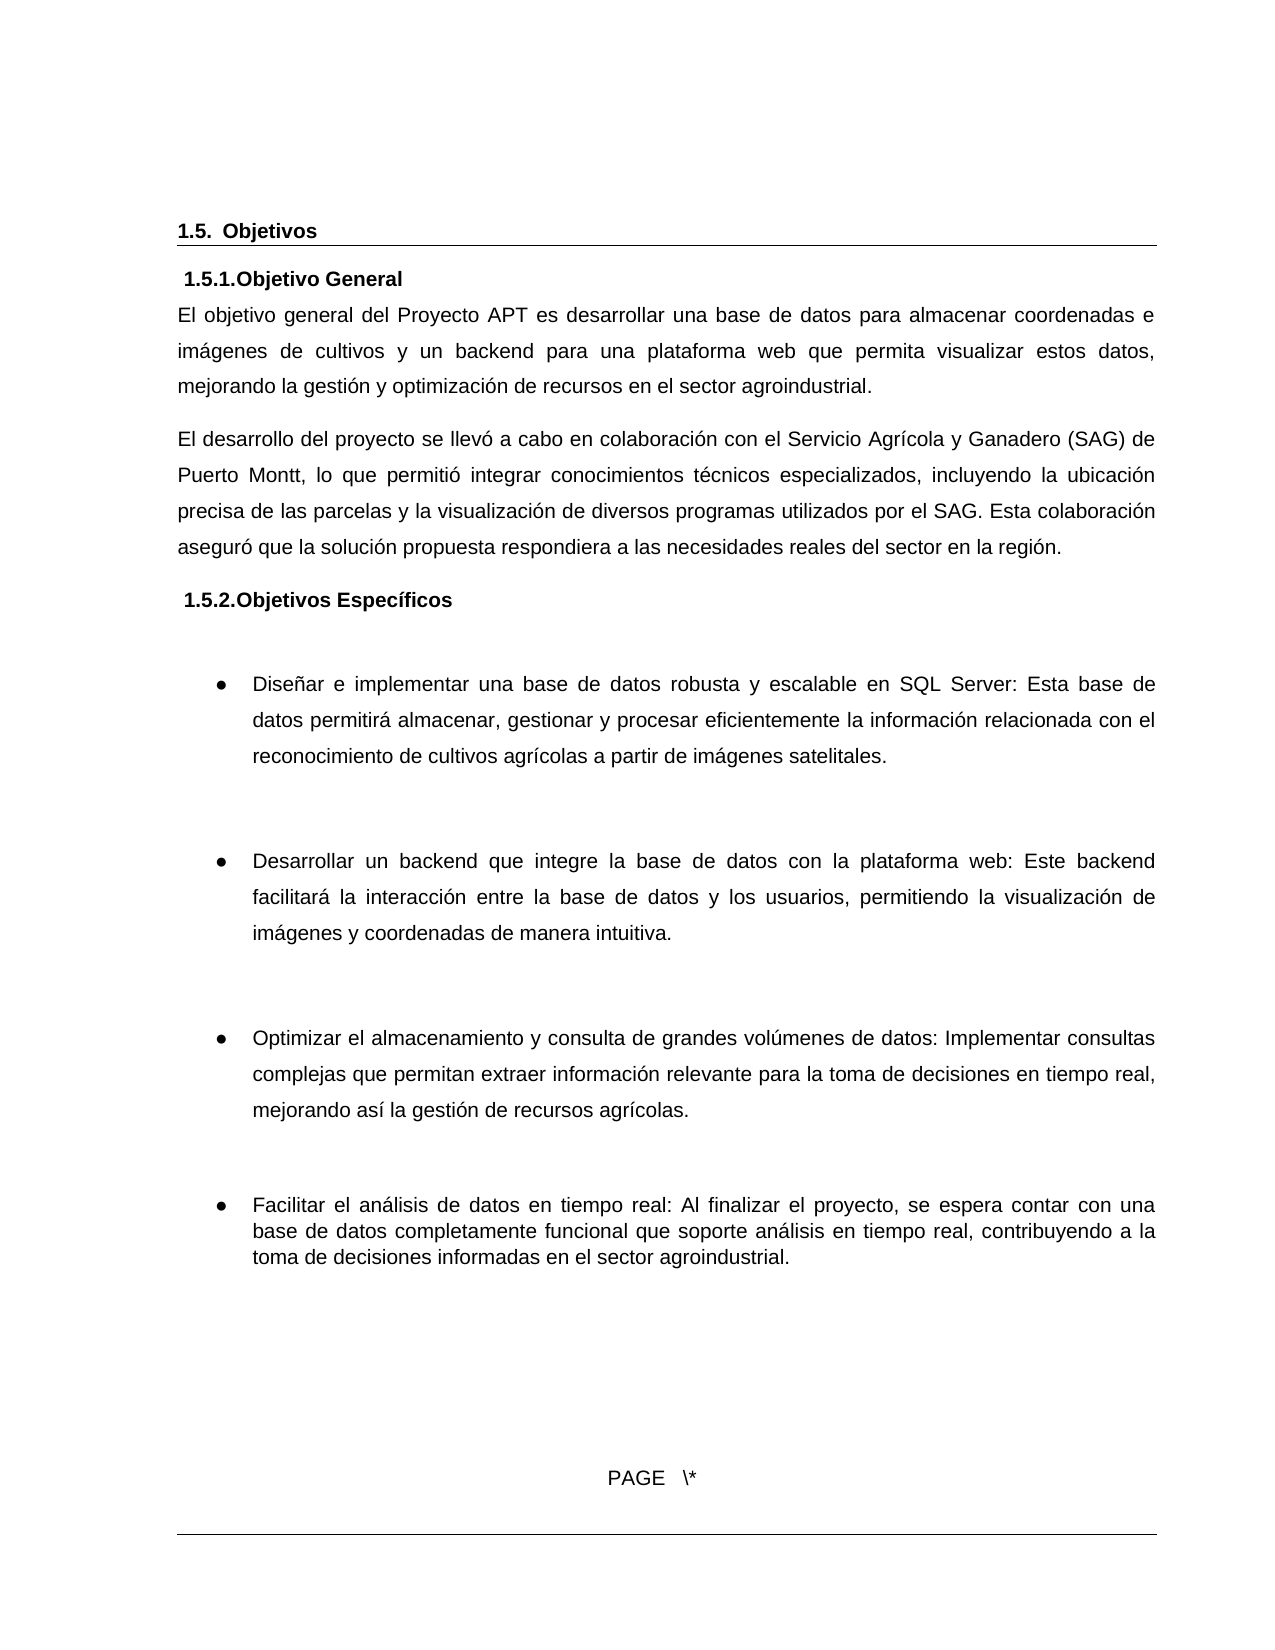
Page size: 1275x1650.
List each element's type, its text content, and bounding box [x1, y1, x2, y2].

list Facilitar el análisis de datos en tiempo real: Al finalizar el proyecto, se espera contar con una base de datos completamente funcional que soporte análisis en tiempo real, contribuyendo a la toma de decisiones informadas en el sector agroindustrial. [215, 1193, 1157, 1268]
list Diseñar e implementar una base de datos robusta y escalable en SQL Server: Esta base de datos permitirá almacenar, gestionar y procesar eficientemente la información relacionada con el reconocimiento de cultivos agrícolas a partir de imágenes satelitales. [215, 672, 1157, 768]
subtitle Objetivo General [184, 267, 1157, 291]
subtitle Objetivos [177, 219, 1157, 245]
subtitle Objetivos Específicos [184, 587, 1157, 611]
text El desarrollo del proyecto se llevó a cabo en colaboración con el Servicio Agrícola y Ganadero (SAG) de Puerto Montt, lo que permitió integrar conocimientos técnicos especializados, incluyendo la ubicación precisa de las parcelas y la visualización de diversos programas utilizados por el SAG. Esta colaboración aseguró que la solución propuesta respondiera a las necesidades reales del sector en la región. [177, 427, 1157, 559]
list Desarrollar un backend que integre la base de datos con la plataforma web: Este backend facilitará la interacción entre la base de datos y los usuarios, permitiendo la visualización de imágenes y coordenadas de manera intuitiva. [215, 849, 1157, 945]
text El objetivo general del Proyecto APT es desarrollar una base de datos para almacenar coordenadas e imágenes de cultivos y un backend para una plataforma web que permita visualizar estos datos, mejorando la gestión y optimización de recursos en el sector agroindustrial. [177, 302, 1157, 398]
list Optimizar el almacenamiento y consulta de grandes volúmenes de datos: Implementar consultas complejas que permitan extraer información relevante para la toma de decisiones en tiempo real, mejorando así la gestión de recursos agrícolas. [215, 1026, 1157, 1122]
